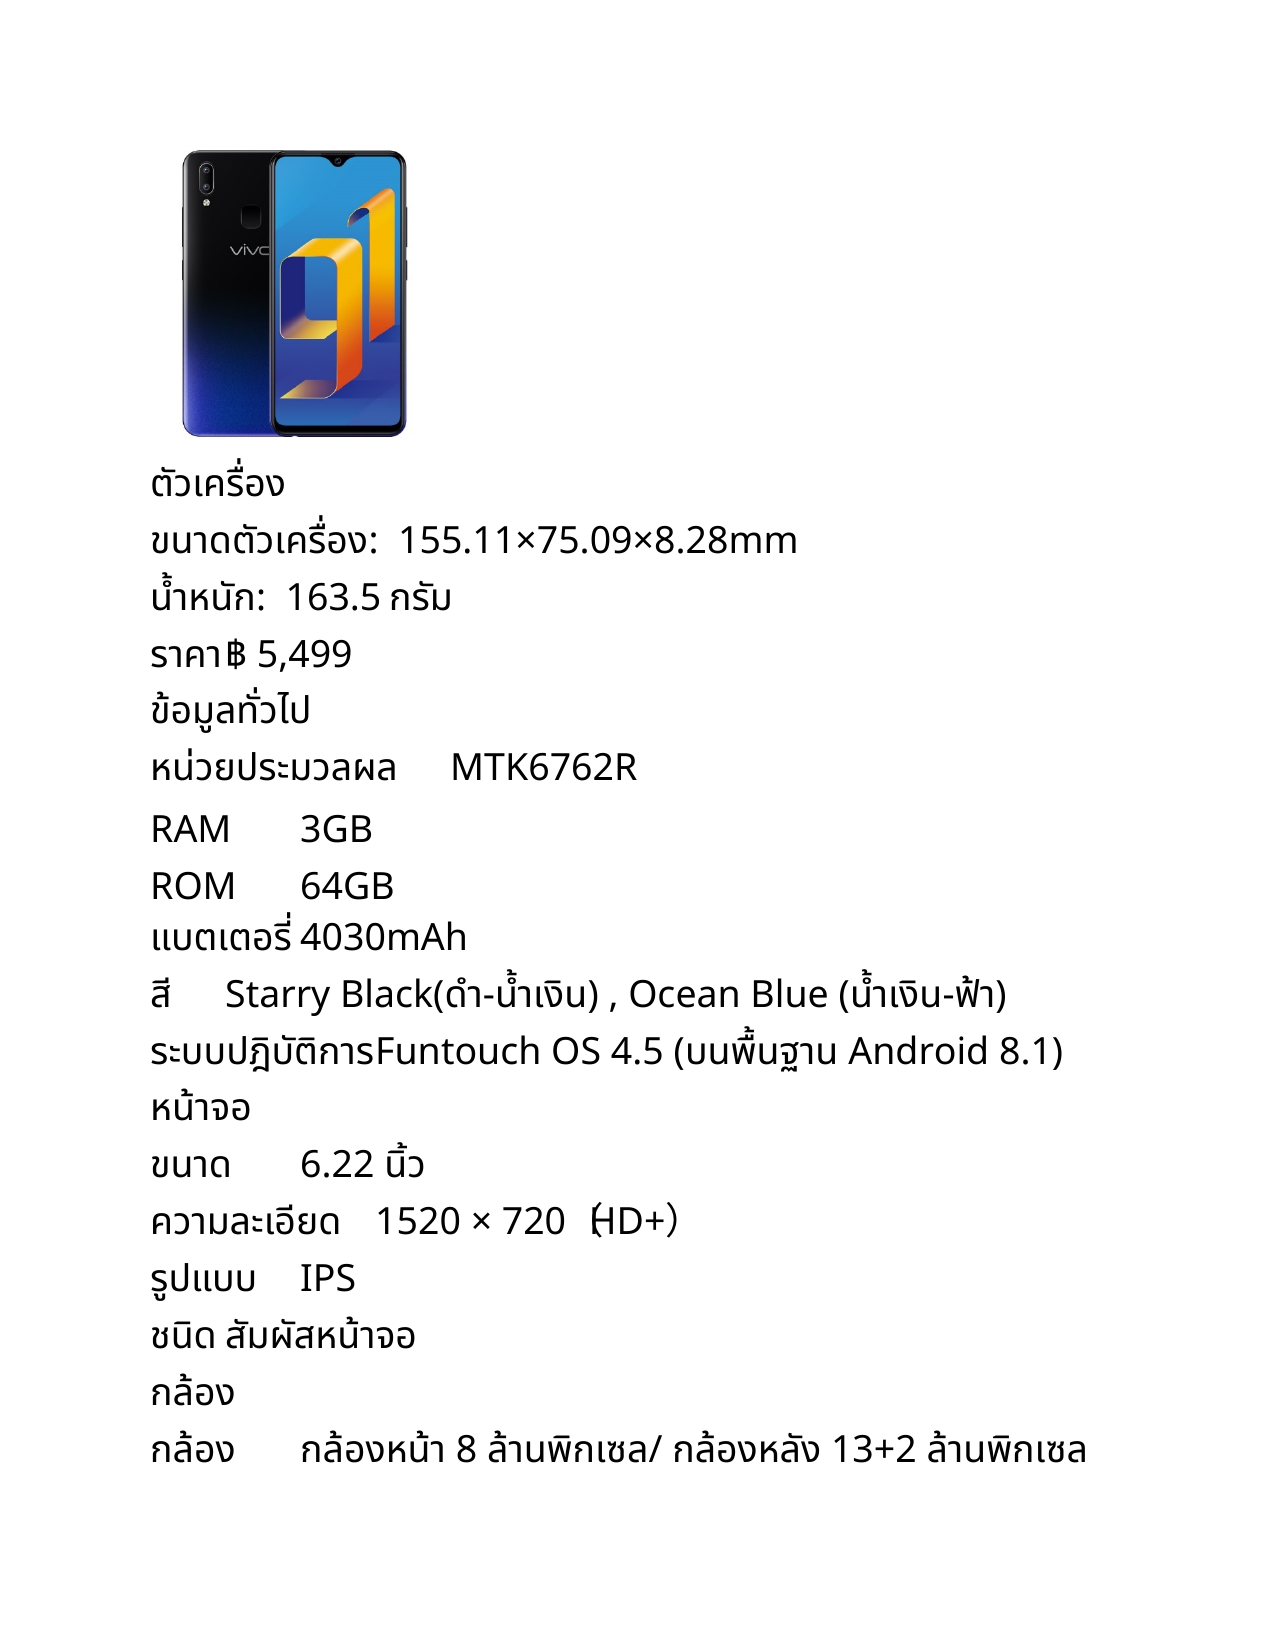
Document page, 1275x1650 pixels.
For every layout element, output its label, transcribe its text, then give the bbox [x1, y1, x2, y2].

text หน่วยประมวลผล MTK6762R [150, 741, 1125, 798]
text กล้อง กล้องหน้า 8 ล้านพิกเซล/ กล้องหลัง 13+2 ล้านพิกเซล [150, 1422, 1125, 1479]
text สี Starry Black(ดำ-น้ำเงิน) , Ocean Blue (น้ำเงิน-ฟ้า) [150, 967, 1125, 1024]
text ระบบปฎิบัติการ Funtouch OS 4.5 (บนพื้นฐาน Android 8.1) [150, 1024, 1125, 1081]
text ราคา ฿ 5,499 [150, 627, 1125, 684]
text RAM 3GB [150, 798, 1125, 854]
text ขนาด 6.22 นิ้ว [150, 1138, 1125, 1195]
text กล้อง [150, 1365, 1125, 1422]
text หน้าจอ [150, 1081, 1125, 1138]
text ตัวเครื่อง [150, 456, 1125, 513]
text ROM 64GB [150, 854, 1125, 910]
text รูปแบบ IPS [150, 1252, 1125, 1309]
text แบตเตอรี่ 4030mAh [150, 910, 1125, 967]
text ความละเอียด 1520 × 720（HD+） [150, 1195, 1125, 1252]
picture [150, 150, 438, 438]
text ขนาดตัวเครื่อง: 155.11×75.09×8.28mm น้ำหนัก: 163.5กรัม [150, 513, 1125, 627]
text ชนิด สัมผัสหน้าจอ [150, 1309, 1125, 1365]
text ข้อมูลทั่วไป [150, 684, 1125, 741]
